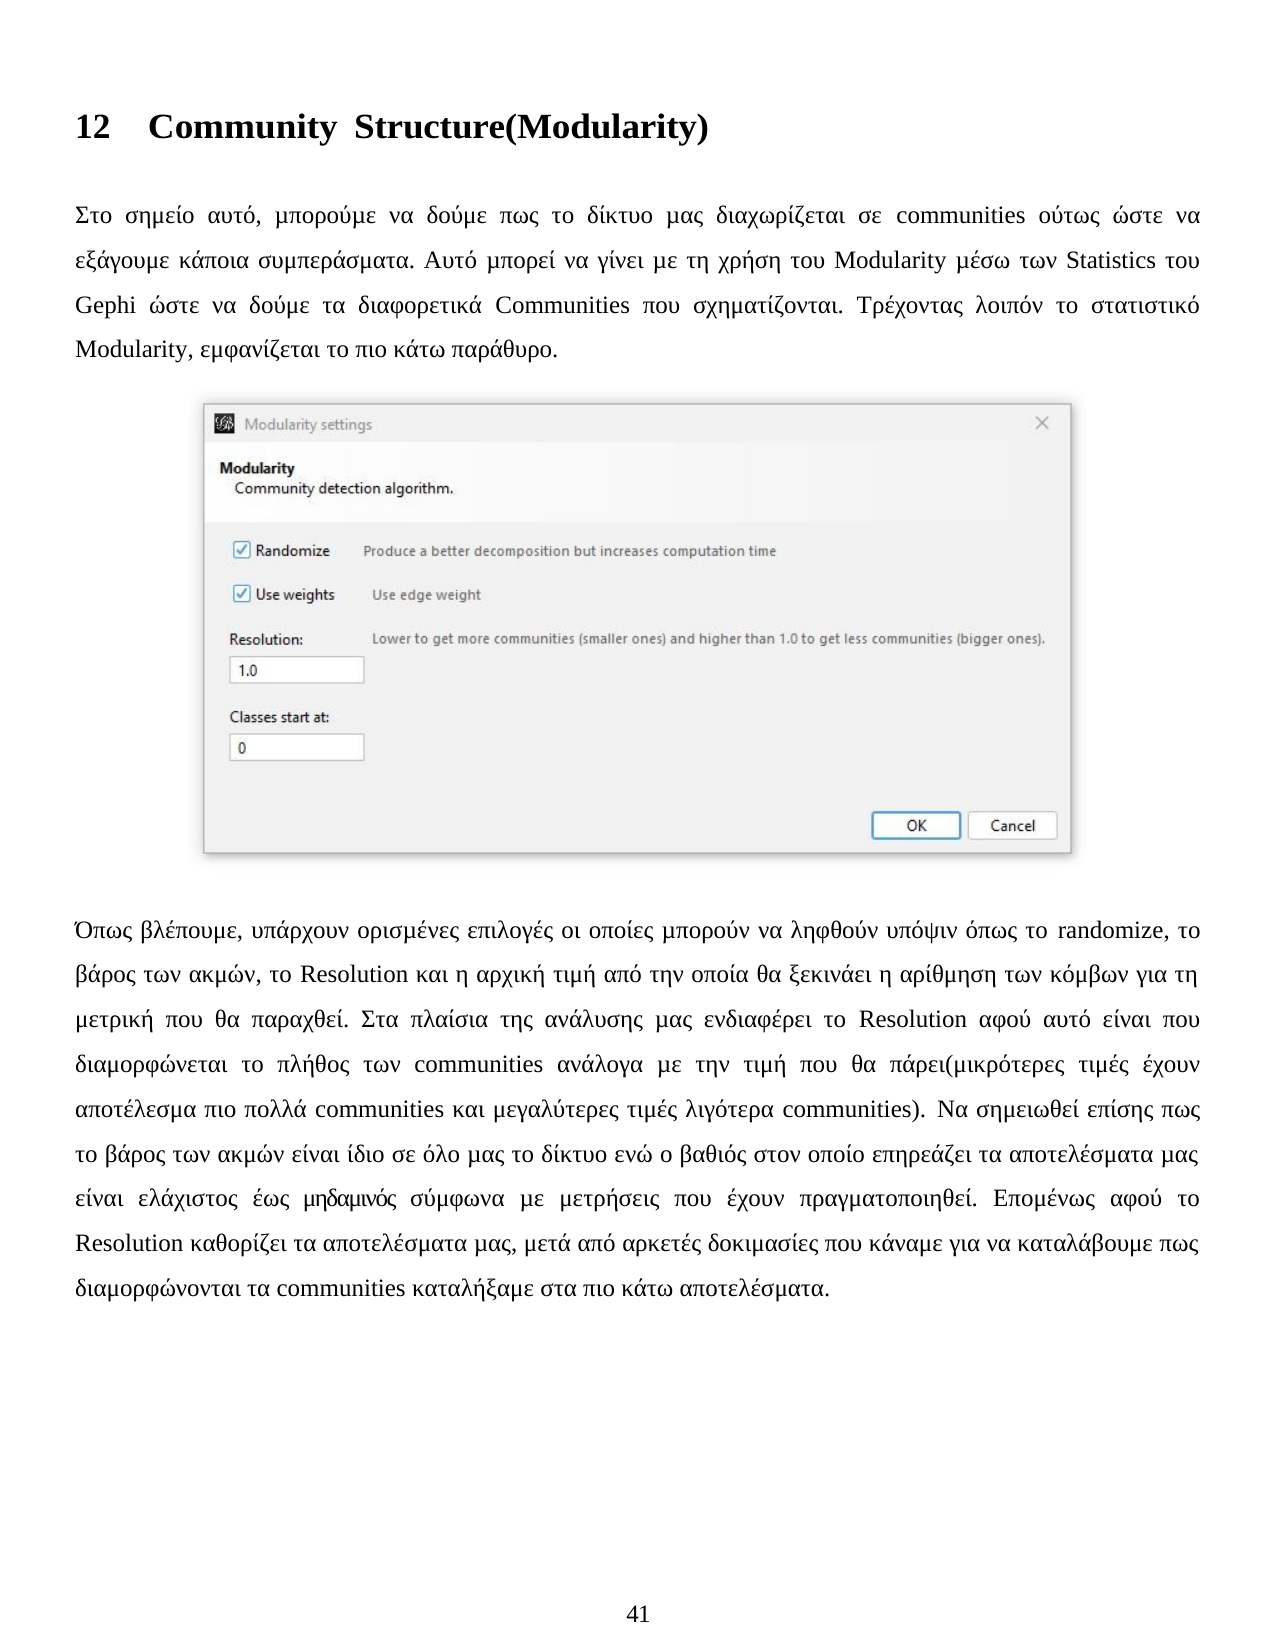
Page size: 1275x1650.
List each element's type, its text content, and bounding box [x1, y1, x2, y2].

text Στο σημείο αυτό, µπορούµε να δούμε πως το δίκτυο µας διαχωρίζεται σε communities ούτως ώστε να εξάγουμε κάποια συμπεράσματα. Αυτό µπορεί να γίνει µε τη χρήση του Modularity µέσω των Statistics του Gephi ώστε να δούμε τα διαφορετικά Communities που σχηματίζονται. Τρέχοντας λοιπόν το στατιστικό Modularity, εμφανίζεται το πιο κάτω παράθυρο. [75, 200, 1200, 363]
picture [187, 386, 1088, 875]
subtitle Community Structure(Modularity) [75, 105, 1271, 146]
text Όπως βλέπουμε, υπάρχουν ορισµένες επιλογές οι οποίες µπορούν να ληφθούν υπόψιν όπως το randomize, το βάρος των ακμών, το Resolution και η αρχική τιμή από την οποία θα ξεκινάει η αρίθμηση των κόμβων για τη μετρική που θα παραχθεί. Στα πλαίσια της ανάλυσης µας ενδιαφέρει το Resolution αφού αυτό είναι που διαμορφώνεται το πλήθος των communities ανάλογα µε την τιμή που θα πάρει(μικρότερες τιμές έχουν αποτέλεσμα πιο πολλά communities και μεγαλύτερες τιμές λιγότερα communities). Να σημειωθεί επίσης πως το βάρος των ακμών είναι ίδιο σε όλο µας το δίκτυο ενώ ο βαθιός στον οποίο επηρεάζει τα αποτελέσματα µας είναι ελάχιστος έως μηδαμινός σύμφωνα µε μετρήσεις που έχουν πραγματοποιηθεί. Επομένως αφού το Resolution καθορίζει τα αποτελέσματα µας, μετά από αρκετές δοκιμασίες που κάναμε για να καταλάβουμε πως διαμορφώνονται τα communities καταλήξαμε στα πιο κάτω αποτελέσματα. [75, 915, 1200, 1302]
